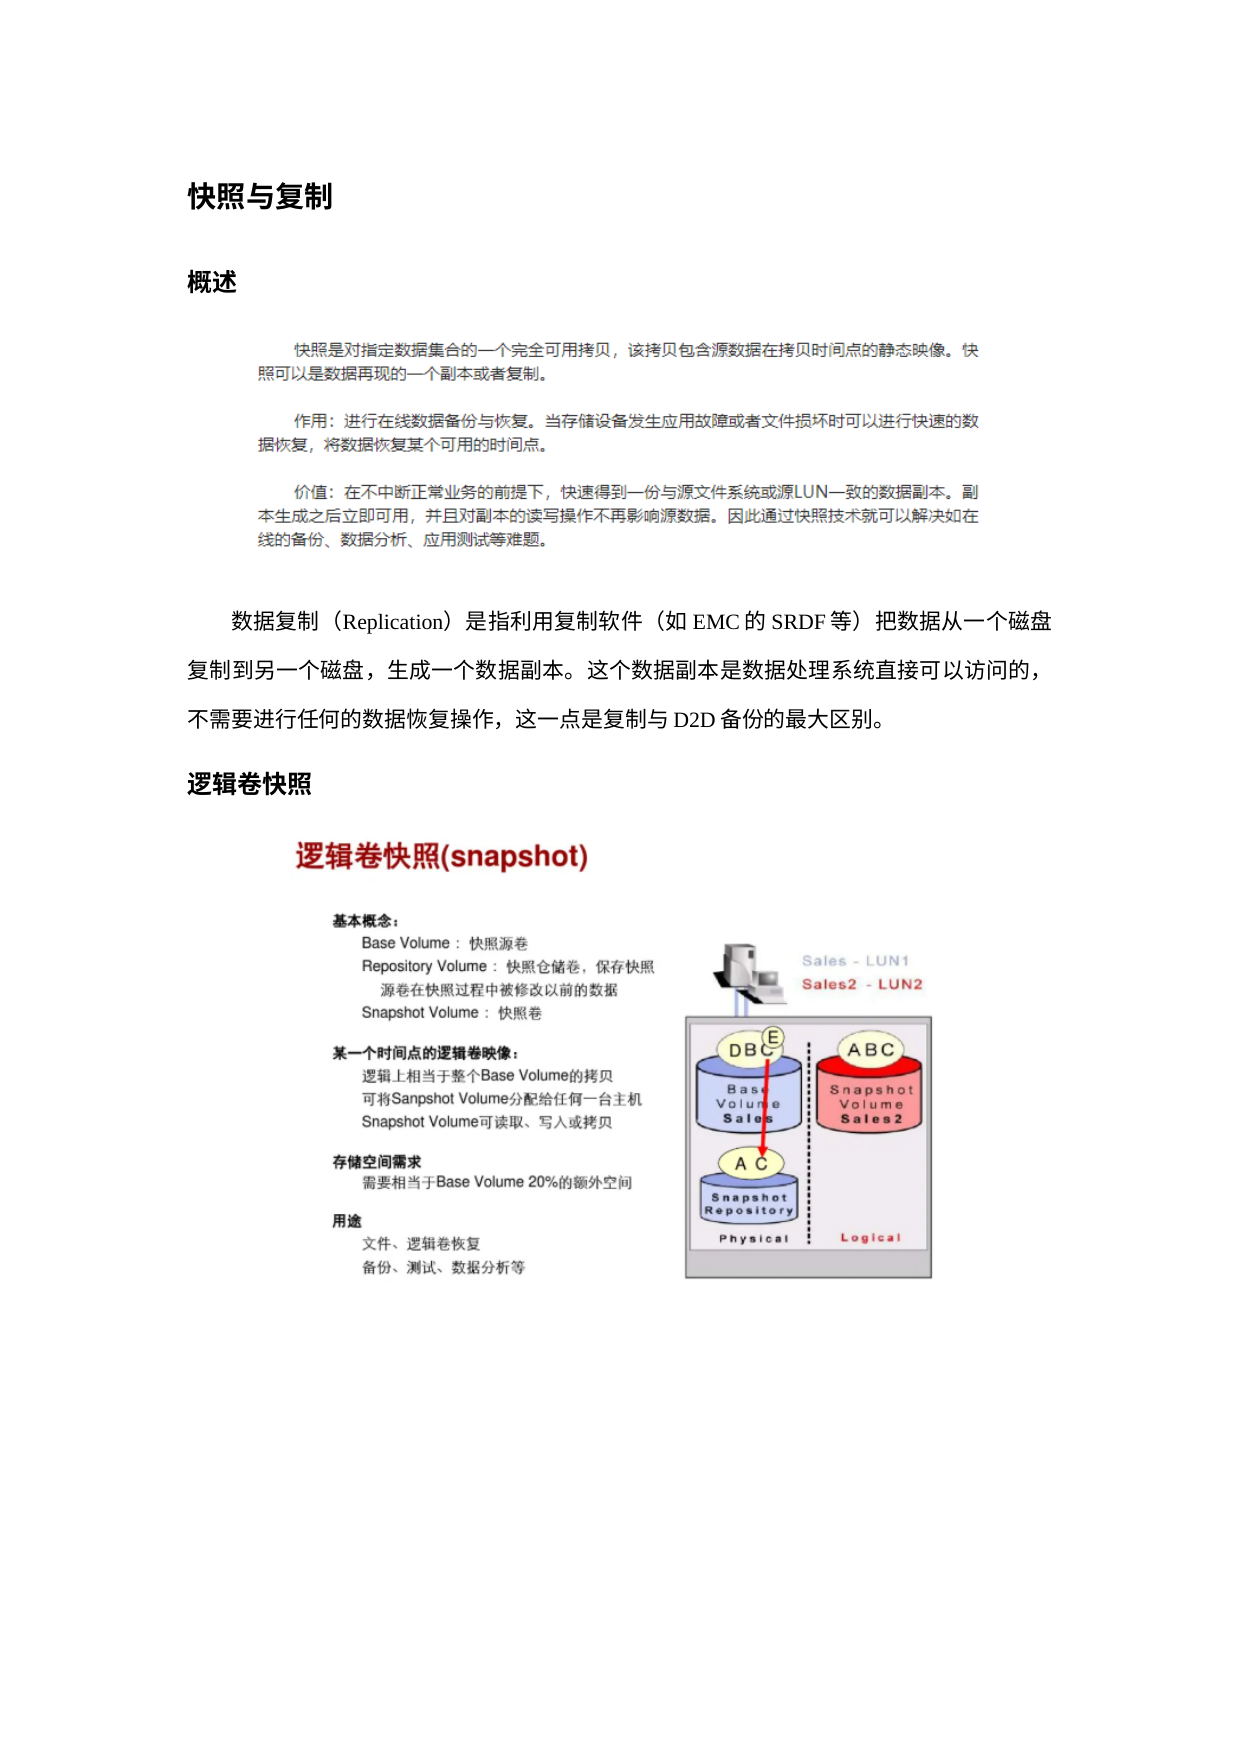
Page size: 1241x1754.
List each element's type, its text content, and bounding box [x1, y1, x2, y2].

picture [238, 331, 1002, 569]
subtitle 概述 [187, 248, 1053, 313]
picture [275, 832, 965, 1286]
subtitle 逻辑卷快照 [187, 750, 1053, 815]
subtitle 快照与复制 [187, 162, 1053, 227]
text 数据复制（Replication）是指利用复制软件（如EMC的SRDF等）把数据从一个磁盘复制到另一个磁盘，生成一个数据副本。这个数据副本是数据处理系统直接可以访问的，不需要进行任何的数据恢复操作，这一点是复制与D2D备份的最大区别。 [187, 604, 1053, 734]
